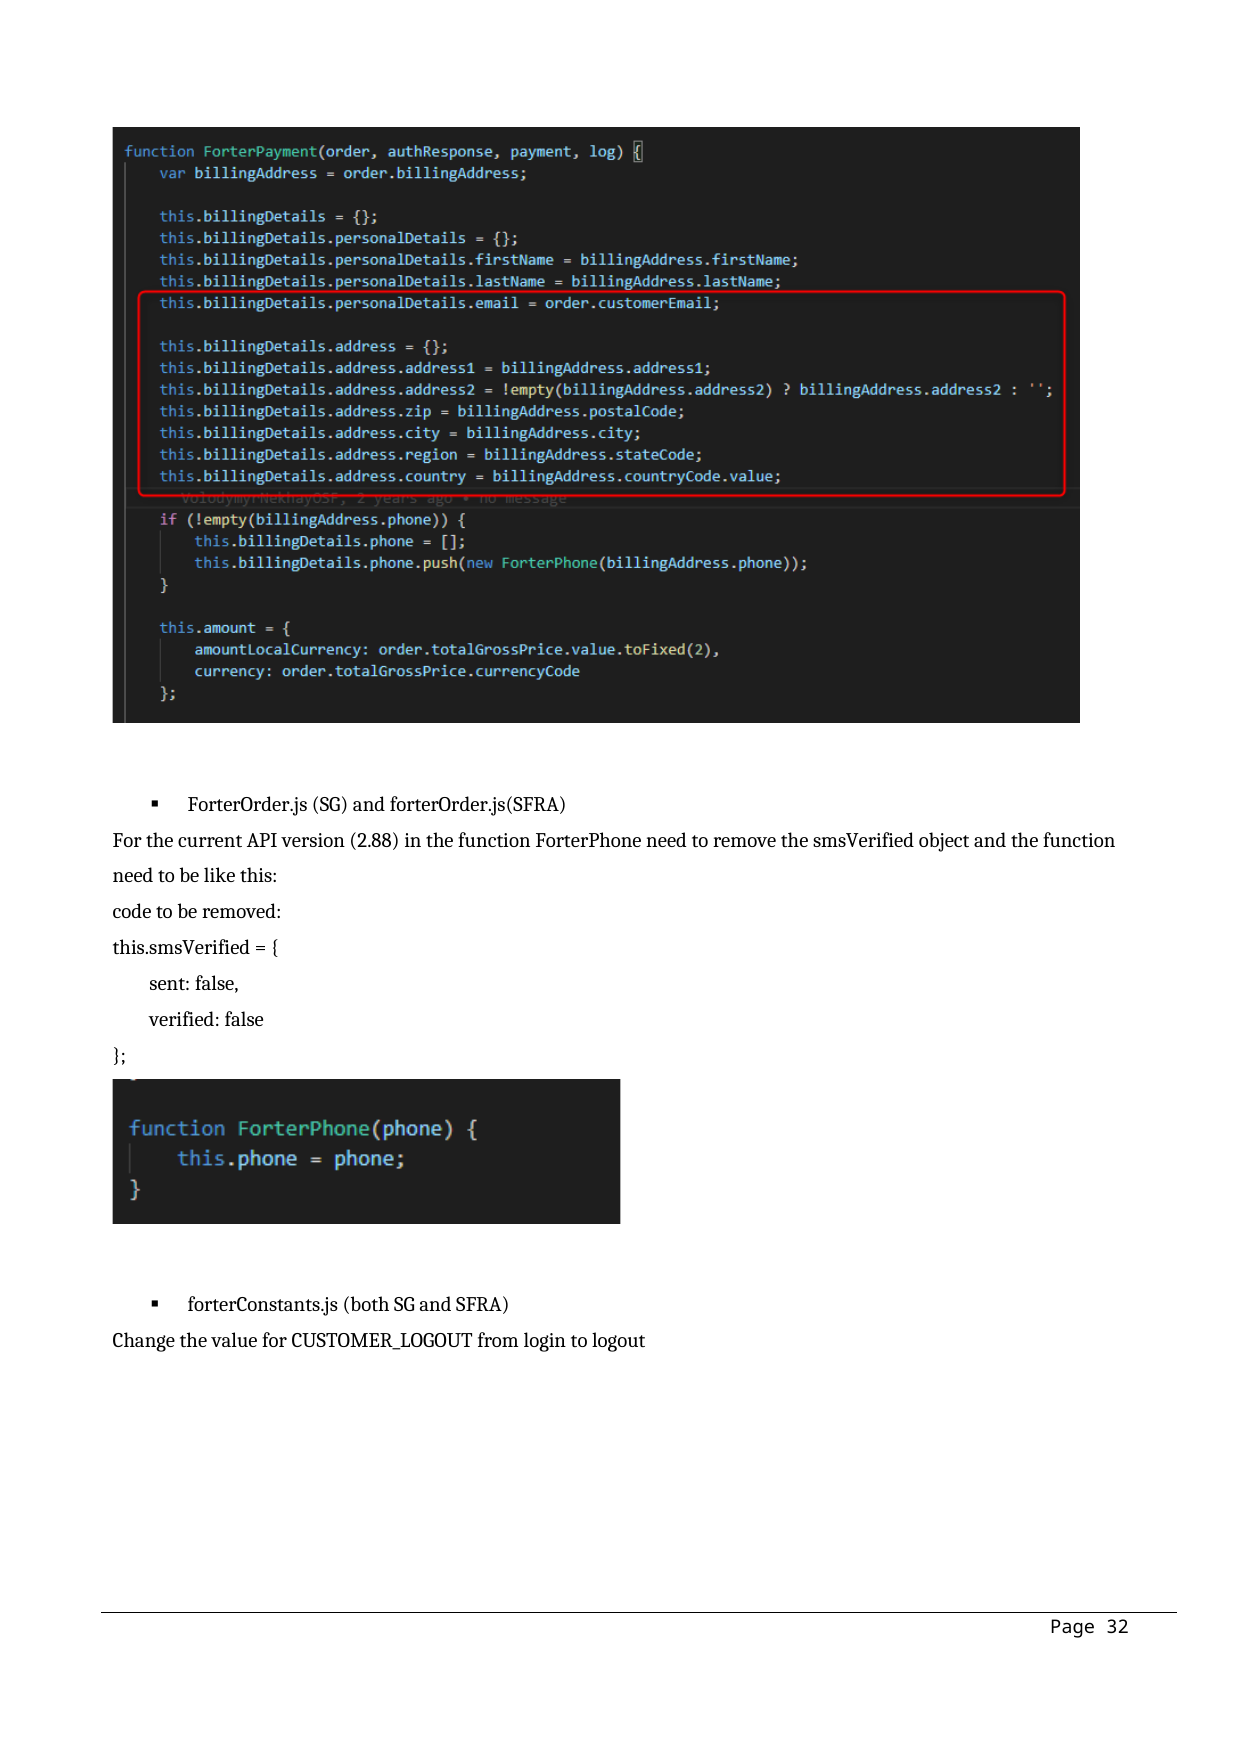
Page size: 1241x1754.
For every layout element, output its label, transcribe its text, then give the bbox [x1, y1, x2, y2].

text Change the value for CUSTOMER_LOGOUT from login to logout [112, 1329, 1128, 1353]
list ForterOrder.js (SG) and forterOrder.js(SFRA) [150, 792, 1172, 816]
text sent: false, [112, 972, 1128, 996]
picture [112, 127, 1080, 723]
picture [112, 1079, 621, 1224]
text verified: false [112, 1008, 1128, 1032]
list forterConstants.js (both SG and SFRA) [150, 1293, 1172, 1317]
text this.smsVerified = { [112, 936, 1128, 960]
text }; [112, 1044, 1128, 1068]
text For the current API version (2.88) in the function ForterPhone need to remove the smsVerified object and the function need to be like this: [112, 828, 1128, 888]
text code to be removed: [112, 900, 1128, 924]
